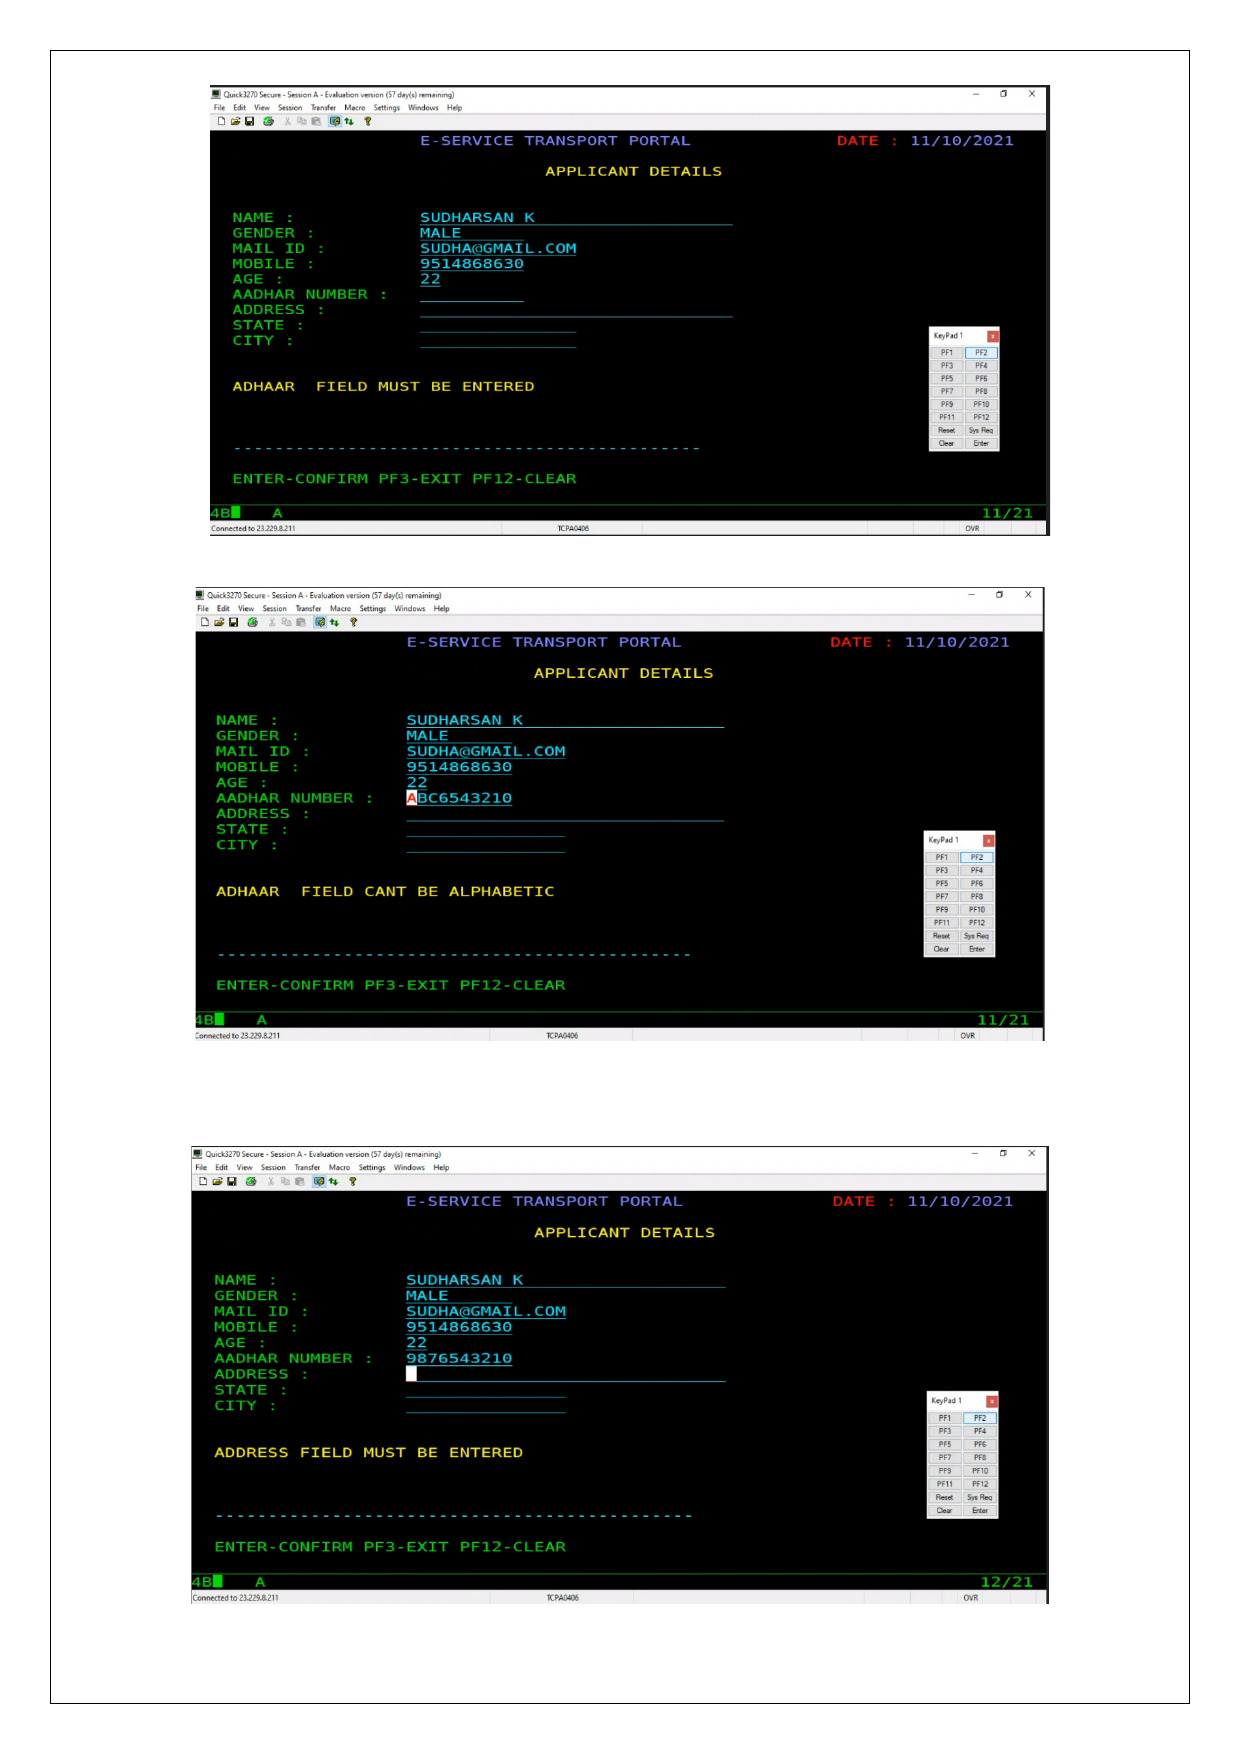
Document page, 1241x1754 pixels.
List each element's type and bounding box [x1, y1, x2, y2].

picture [210, 85, 1050, 536]
picture [195, 587, 1045, 1041]
picture [191, 1146, 1049, 1604]
